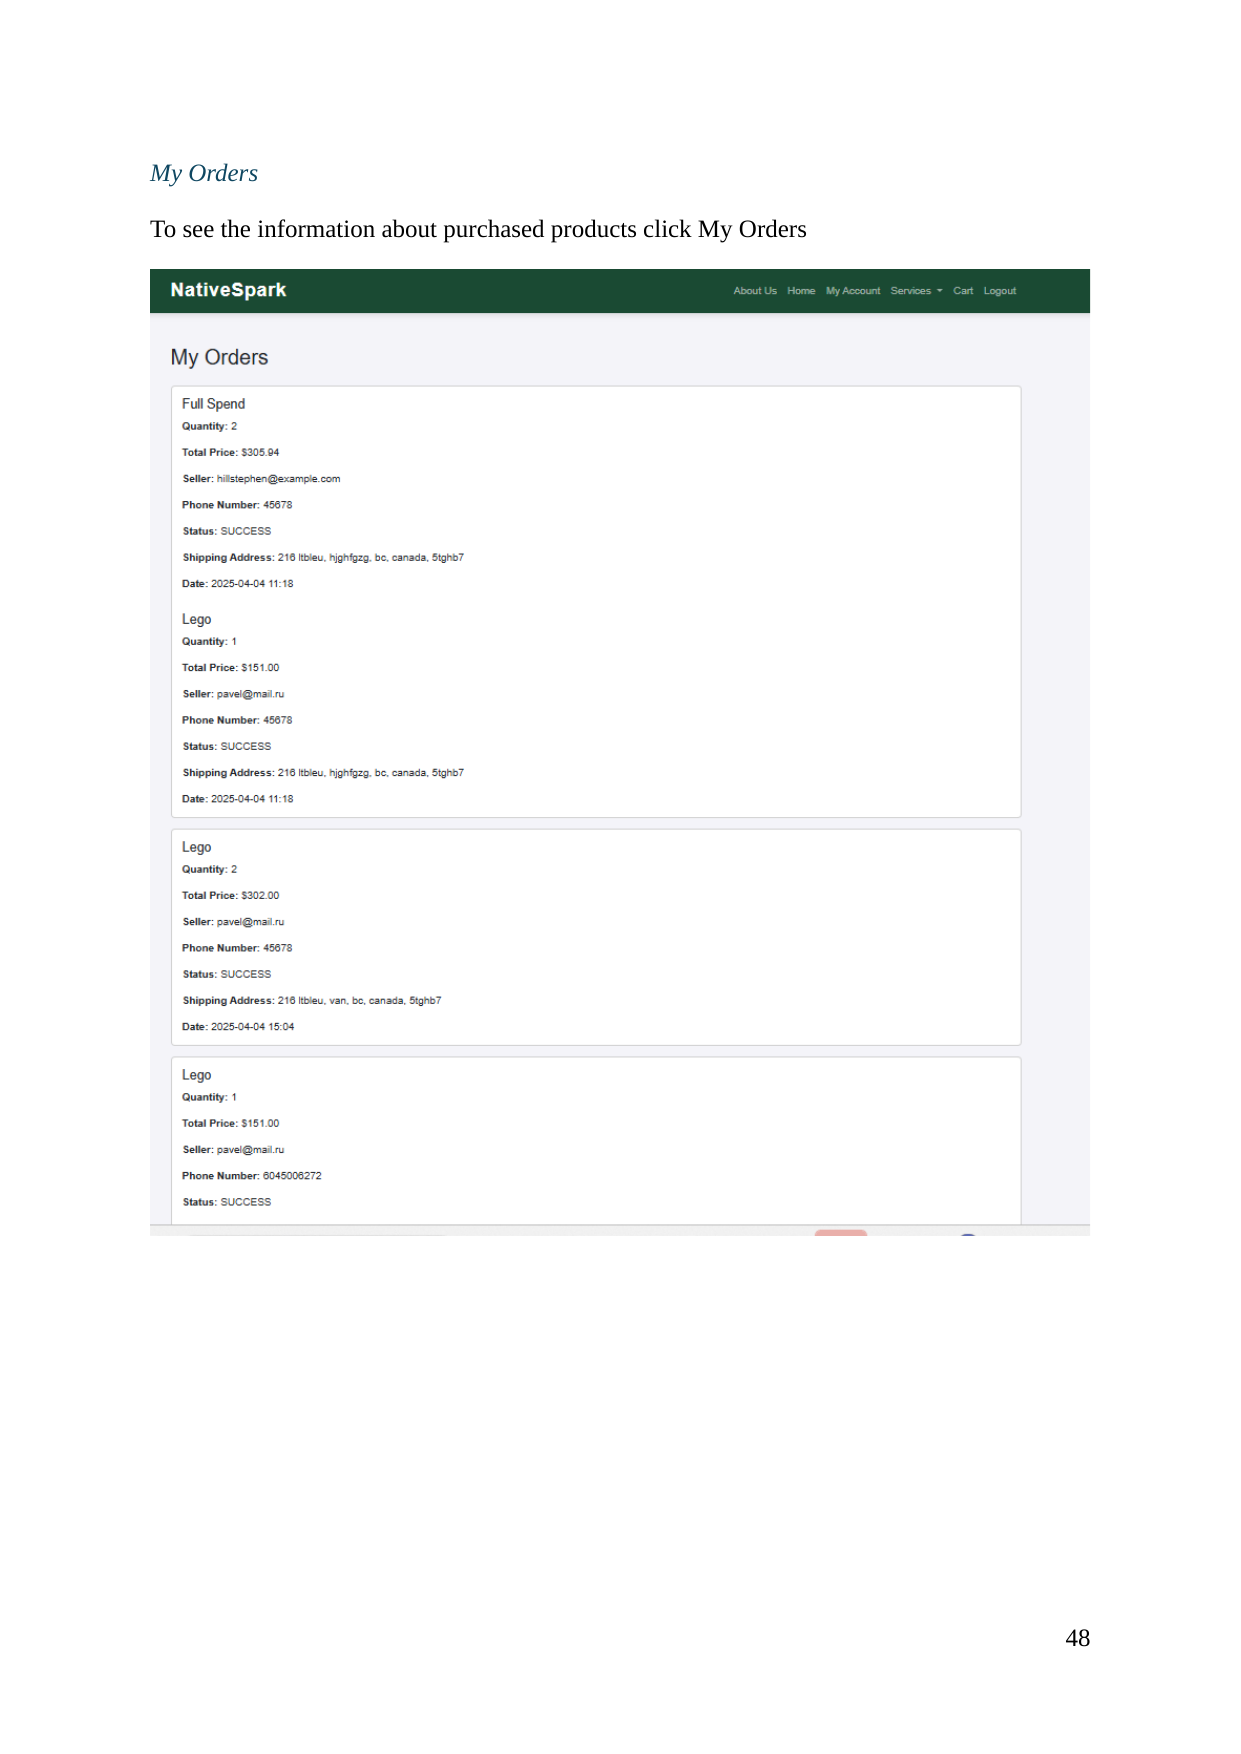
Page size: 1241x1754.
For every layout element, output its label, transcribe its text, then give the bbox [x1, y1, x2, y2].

text To see the information about purchased products click My Orders [150, 214, 1090, 243]
picture [150, 269, 1091, 1236]
subtitle My Orders [150, 158, 1090, 187]
